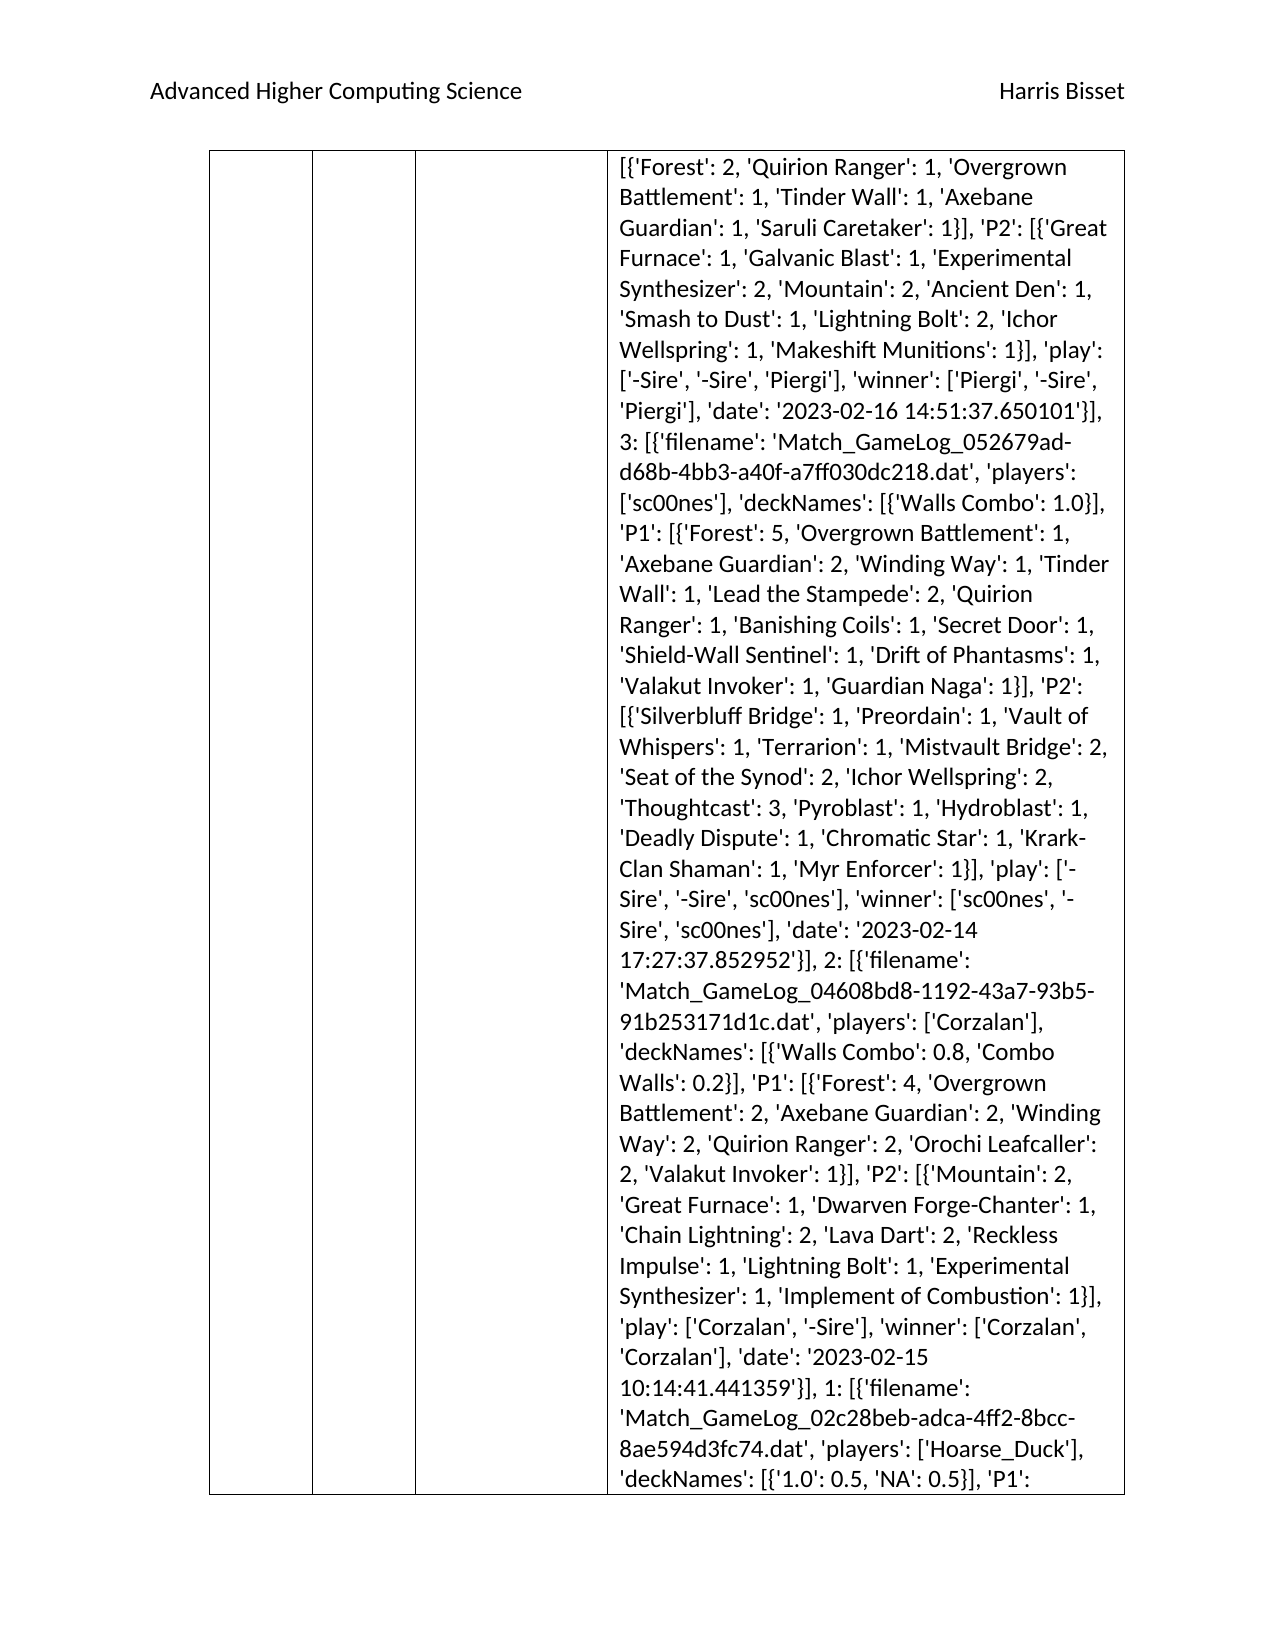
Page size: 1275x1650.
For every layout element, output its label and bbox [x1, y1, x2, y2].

table_cell [210, 151, 312, 1494]
table_cell [313, 151, 415, 1494]
table_cell [416, 151, 607, 1494]
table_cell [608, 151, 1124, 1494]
